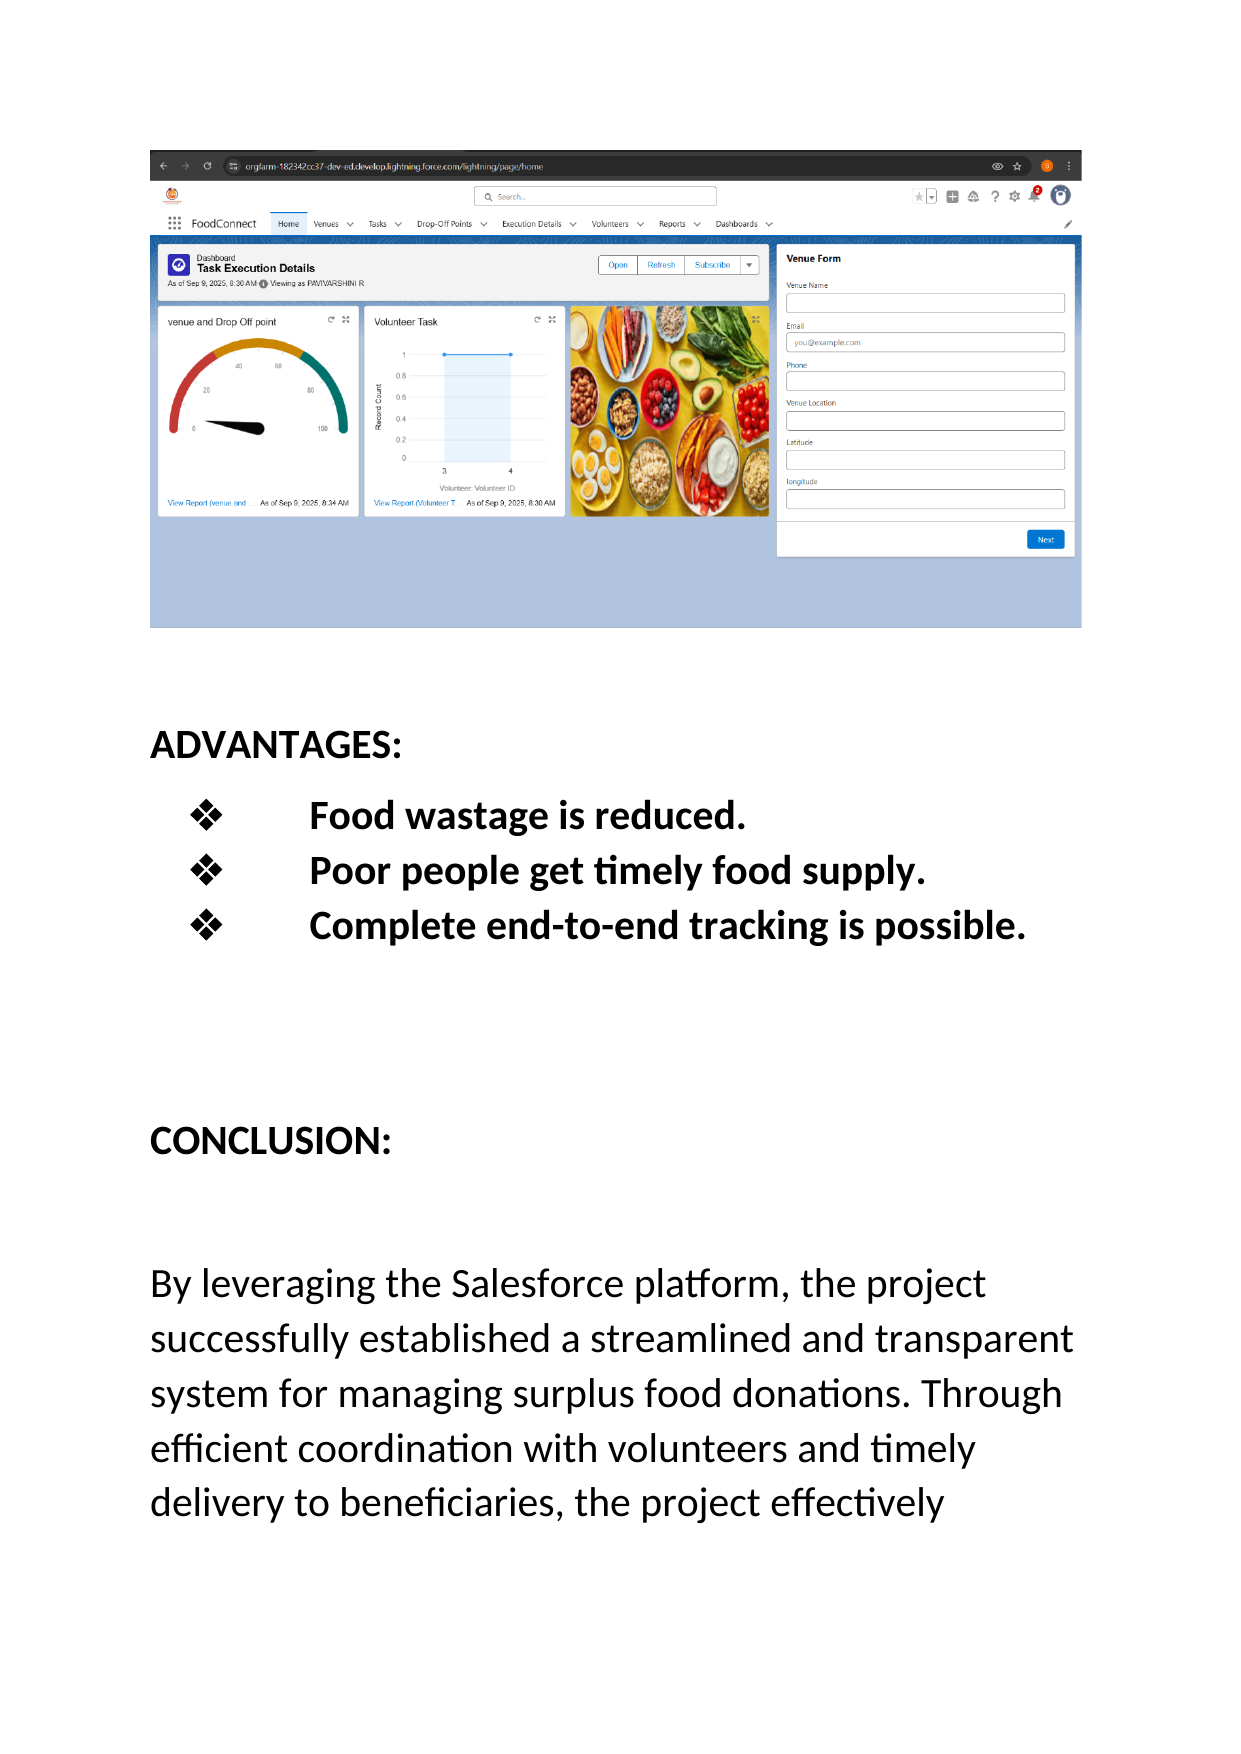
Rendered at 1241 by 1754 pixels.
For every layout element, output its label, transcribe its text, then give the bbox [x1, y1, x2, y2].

text ADVANTAGES: [150, 718, 1090, 768]
list Complete end-to-end tracking is possible. [187, 899, 1090, 950]
text CONCLUSION: [150, 1114, 1090, 1164]
list Food wastage is reduced. [187, 789, 1090, 840]
list Poor people get timely food supply. [187, 844, 1090, 895]
picture [150, 150, 1082, 628]
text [150, 1257, 1090, 1527]
